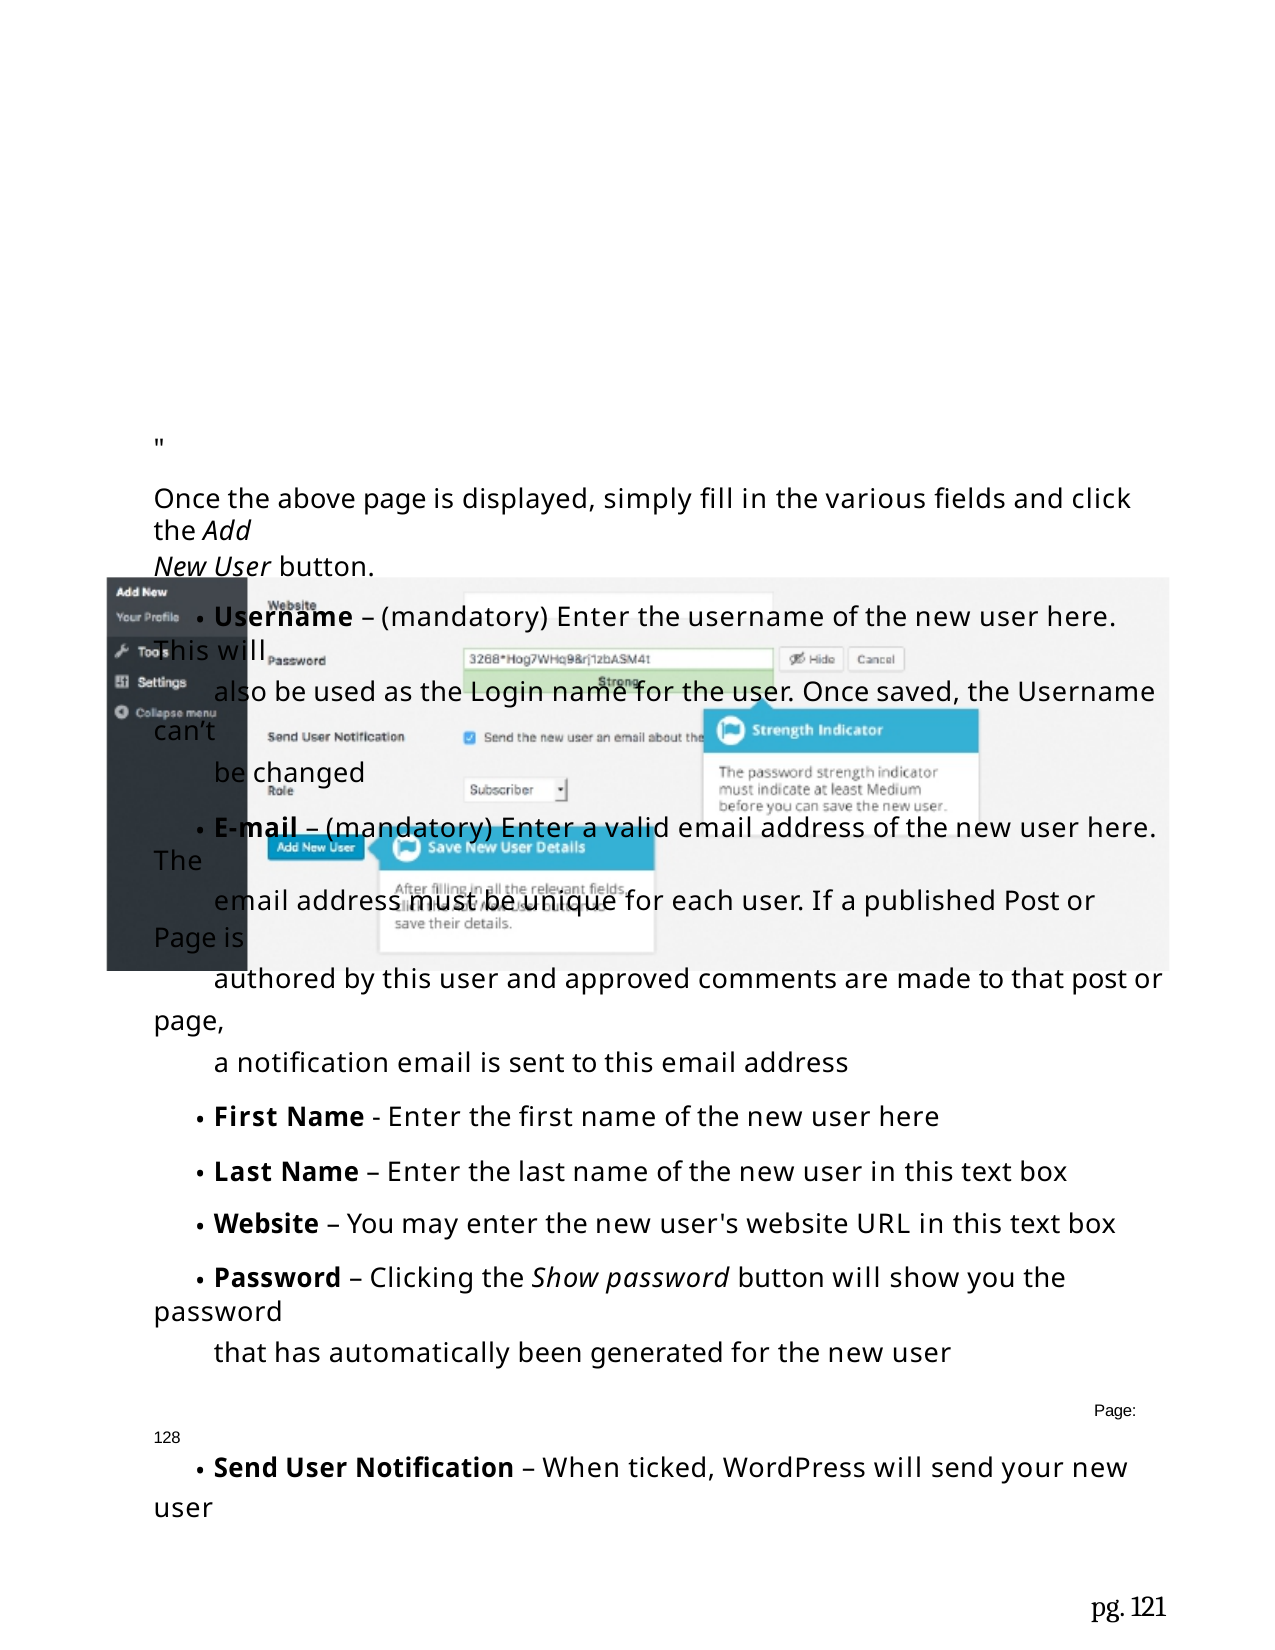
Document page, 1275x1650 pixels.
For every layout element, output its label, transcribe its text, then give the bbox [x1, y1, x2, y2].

text " [153, 433, 1166, 465]
text • E-mail – (mandatory) Enter a valid email address of the new user here. The [153, 813, 1166, 880]
text • Password – Clicking the Show password button will show you the password [153, 1263, 1166, 1331]
text email address must be unique for each user. If a published Post or Page is [153, 880, 1166, 955]
picture [104, 576, 1171, 971]
text • First Name - Enter the first name of the new user here [153, 1103, 1166, 1137]
text authored by this user and approved comments are made to that post or page, [153, 955, 1166, 1039]
text • Last Name – Enter the last name of the new user in this text box [153, 1157, 1166, 1191]
text Page: 128 [153, 1395, 1166, 1448]
text • Username – (mandatory) Enter the username of the new user here. This will [153, 602, 1166, 669]
text Once the above page is displayed, simply fill in the various fields and click the Add [153, 483, 1166, 546]
text be changed [153, 749, 1166, 790]
text a notification email is sent to this email address [153, 1039, 1166, 1080]
text • Send User Notification – When ticked, WordPress will send your new user [153, 1448, 1166, 1528]
text • Website – You may enter the new user's website URL in this text box [153, 1209, 1166, 1243]
text New User button. [153, 546, 1166, 584]
text also be used as the Login name for the user. Once saved, the Username can’t [153, 669, 1166, 749]
text that has automatically been generated for the new user [153, 1331, 1166, 1370]
